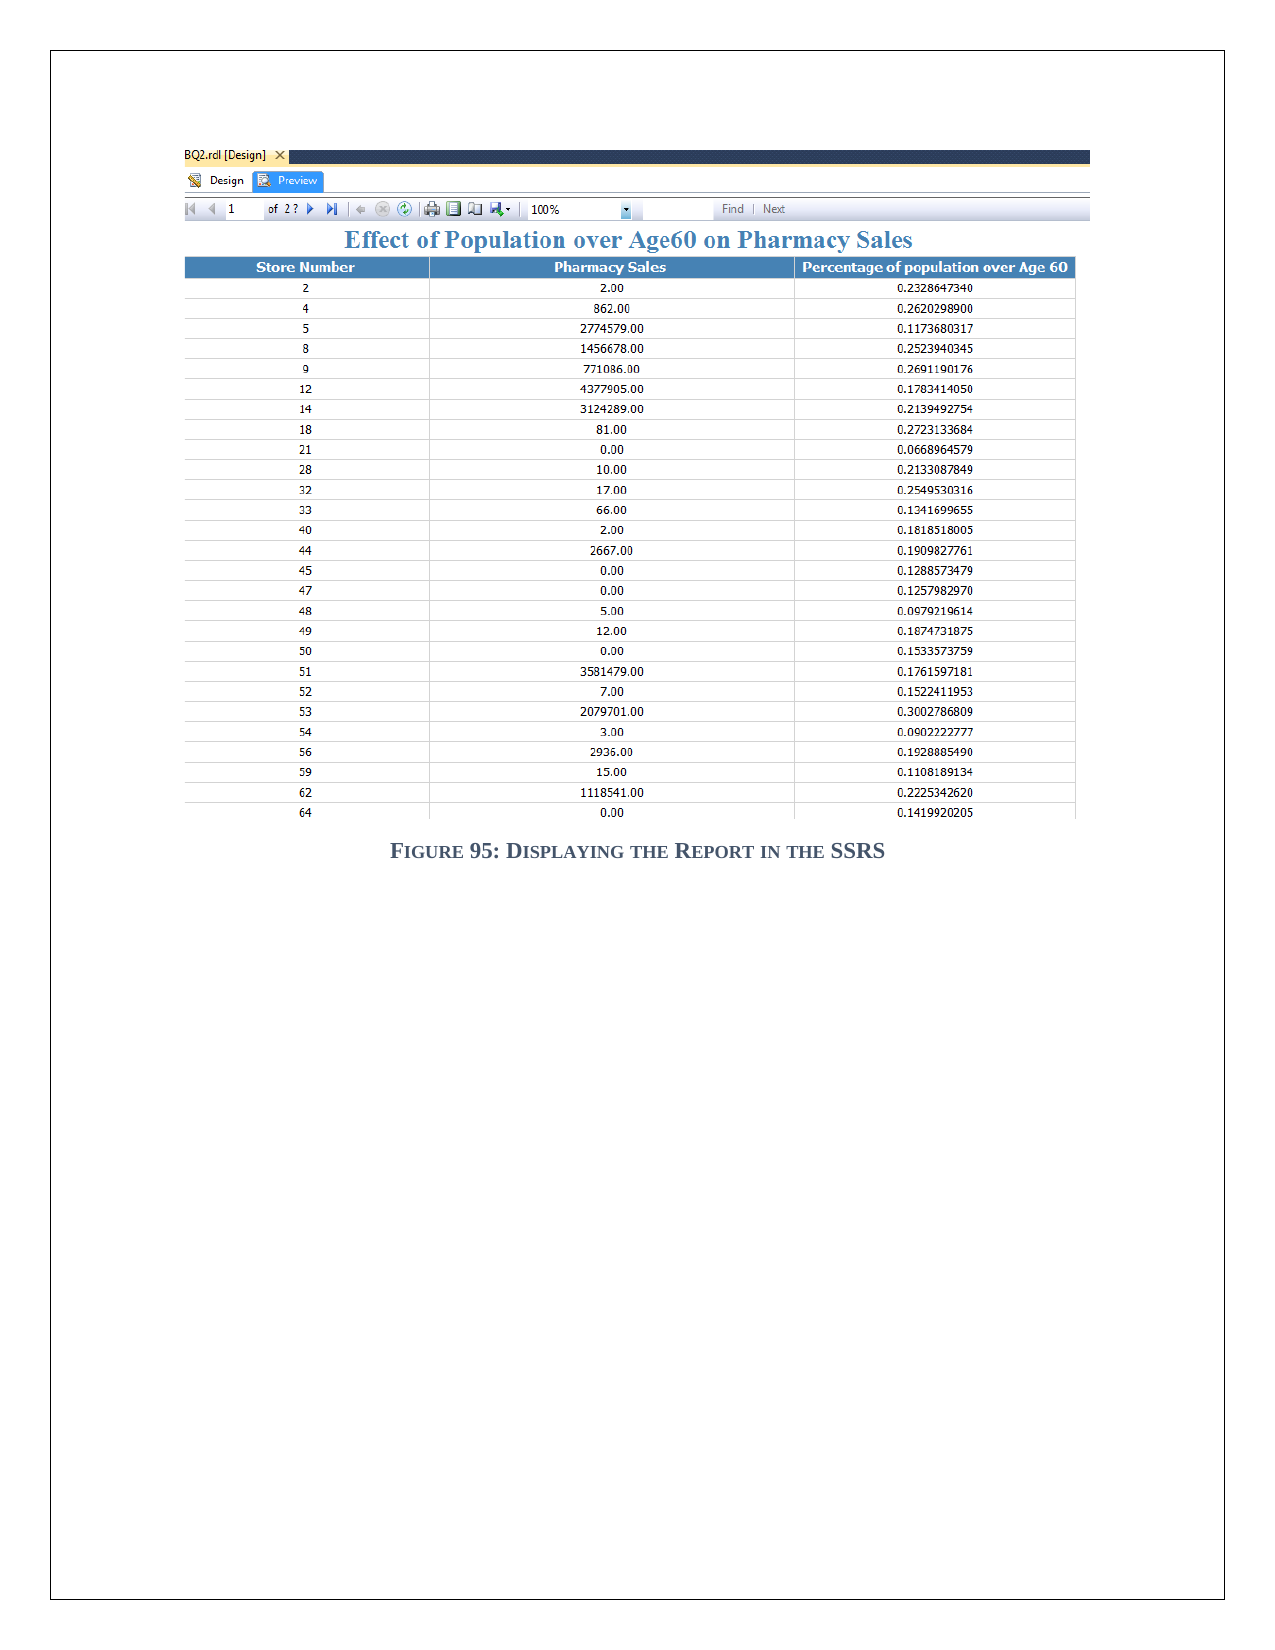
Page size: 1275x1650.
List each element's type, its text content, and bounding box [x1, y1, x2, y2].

picture [184, 150, 1090, 819]
text Figure 95: Displaying the Report in the SSRS [150, 837, 1125, 864]
